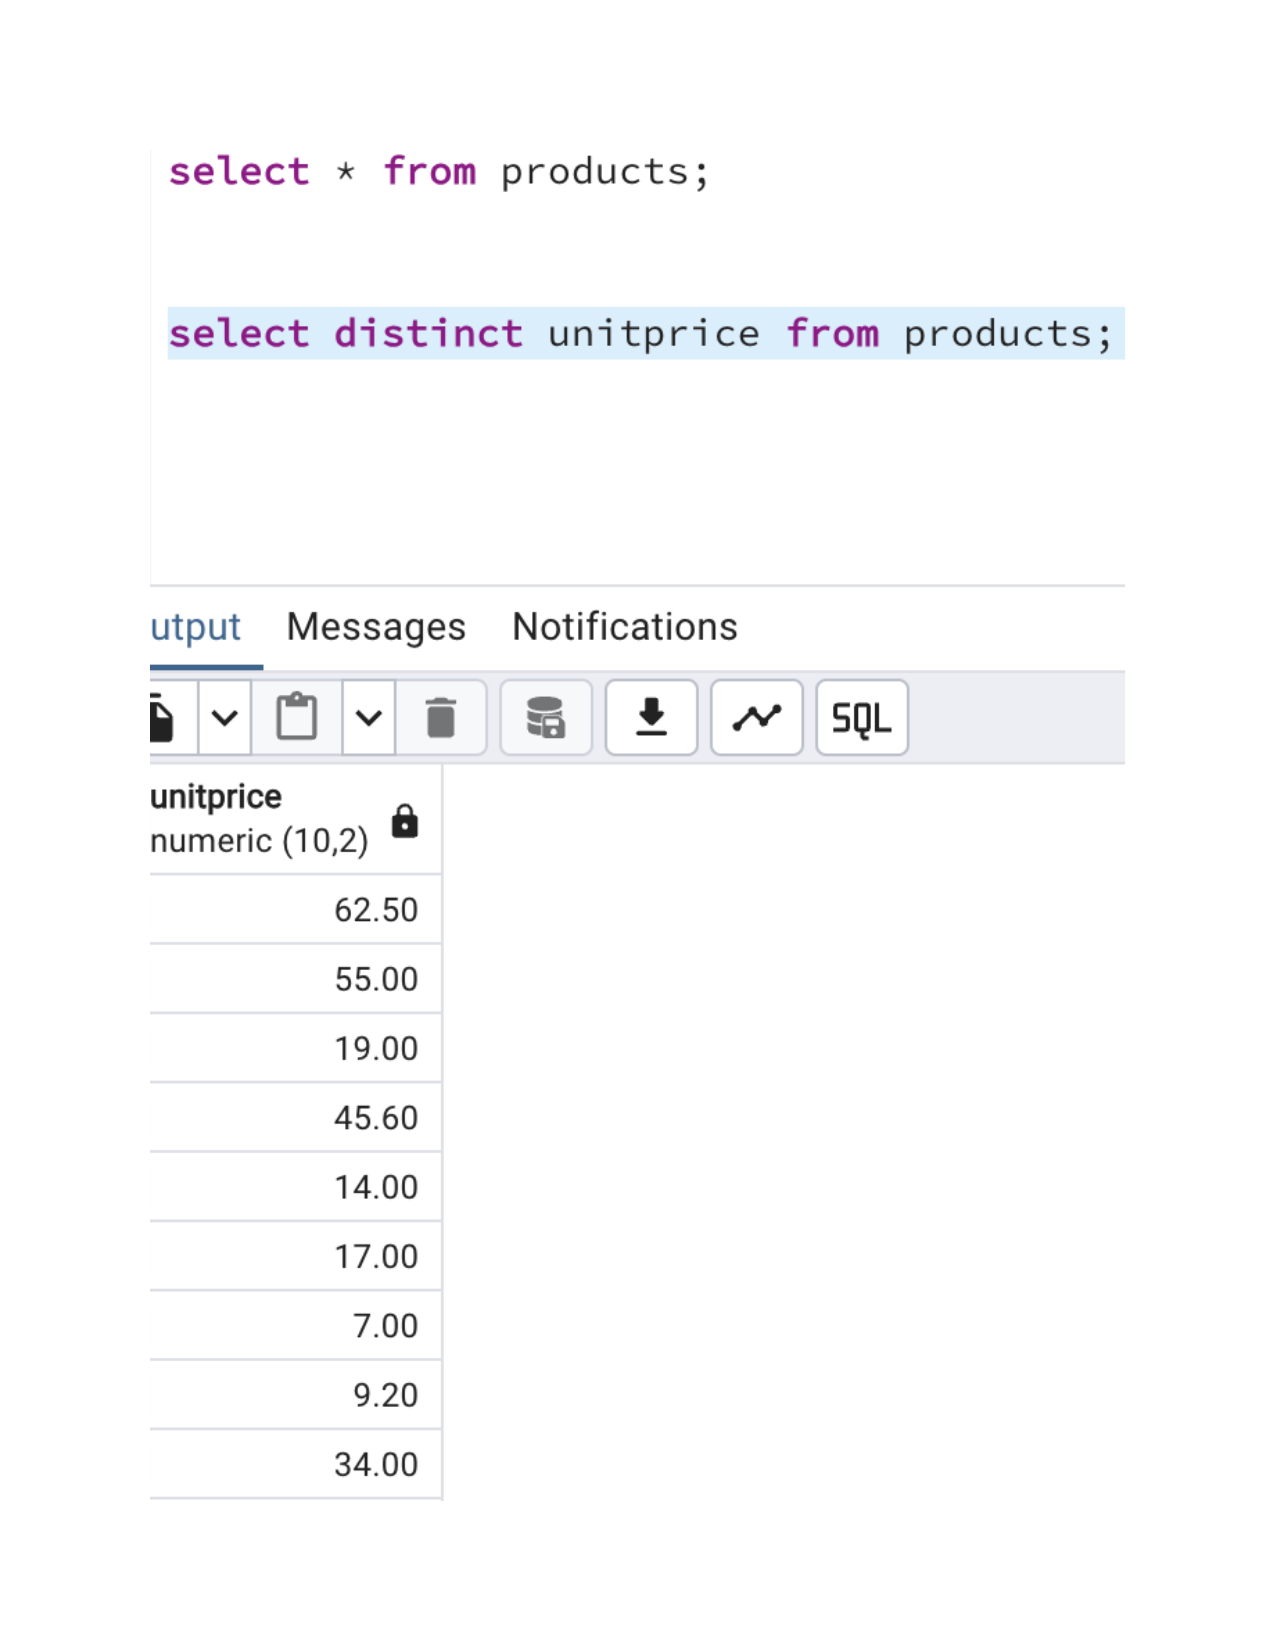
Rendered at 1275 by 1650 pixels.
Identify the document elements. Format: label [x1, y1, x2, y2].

picture [150, 150, 1125, 1501]
